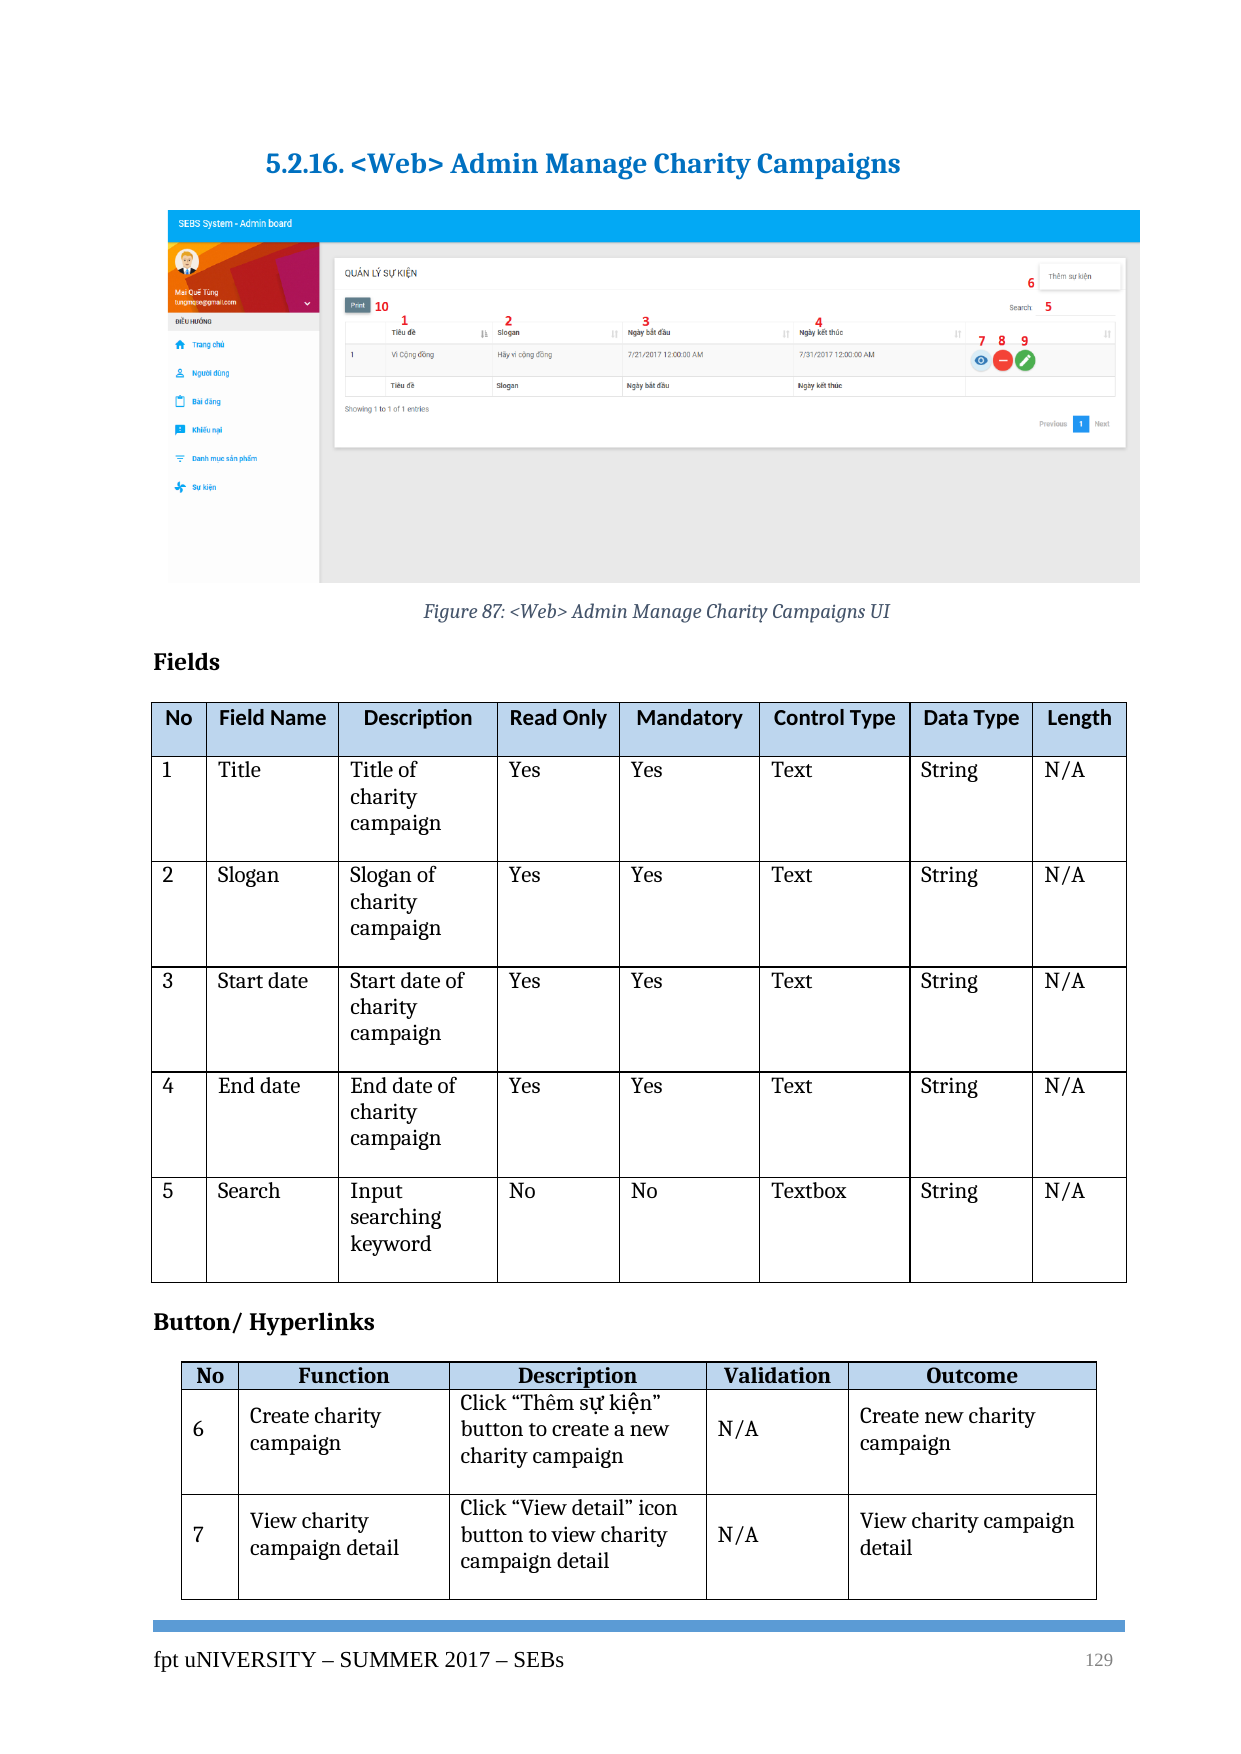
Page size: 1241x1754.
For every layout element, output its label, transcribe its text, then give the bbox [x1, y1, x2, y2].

text Fields [153, 648, 1125, 677]
text Button/ Hyperlinks [153, 1308, 1125, 1336]
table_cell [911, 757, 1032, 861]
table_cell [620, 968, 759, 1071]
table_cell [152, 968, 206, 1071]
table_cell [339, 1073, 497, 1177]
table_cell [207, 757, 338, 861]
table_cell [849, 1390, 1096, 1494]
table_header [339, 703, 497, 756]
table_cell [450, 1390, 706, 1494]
text <Web> Admin Manage Charity Campaigns [266, 147, 1125, 181]
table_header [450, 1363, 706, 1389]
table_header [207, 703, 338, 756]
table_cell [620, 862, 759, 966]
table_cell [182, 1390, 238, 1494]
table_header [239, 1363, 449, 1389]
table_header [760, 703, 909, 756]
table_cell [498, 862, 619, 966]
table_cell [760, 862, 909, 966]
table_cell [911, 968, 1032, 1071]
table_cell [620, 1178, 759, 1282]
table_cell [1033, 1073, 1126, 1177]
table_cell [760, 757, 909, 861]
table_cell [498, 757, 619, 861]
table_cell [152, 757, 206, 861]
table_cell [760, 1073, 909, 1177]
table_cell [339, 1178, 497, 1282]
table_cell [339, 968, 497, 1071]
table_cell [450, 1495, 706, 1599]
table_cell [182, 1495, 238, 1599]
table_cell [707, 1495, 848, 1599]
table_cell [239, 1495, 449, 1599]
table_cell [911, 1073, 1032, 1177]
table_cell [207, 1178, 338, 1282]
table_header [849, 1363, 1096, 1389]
picture [167, 243, 1140, 583]
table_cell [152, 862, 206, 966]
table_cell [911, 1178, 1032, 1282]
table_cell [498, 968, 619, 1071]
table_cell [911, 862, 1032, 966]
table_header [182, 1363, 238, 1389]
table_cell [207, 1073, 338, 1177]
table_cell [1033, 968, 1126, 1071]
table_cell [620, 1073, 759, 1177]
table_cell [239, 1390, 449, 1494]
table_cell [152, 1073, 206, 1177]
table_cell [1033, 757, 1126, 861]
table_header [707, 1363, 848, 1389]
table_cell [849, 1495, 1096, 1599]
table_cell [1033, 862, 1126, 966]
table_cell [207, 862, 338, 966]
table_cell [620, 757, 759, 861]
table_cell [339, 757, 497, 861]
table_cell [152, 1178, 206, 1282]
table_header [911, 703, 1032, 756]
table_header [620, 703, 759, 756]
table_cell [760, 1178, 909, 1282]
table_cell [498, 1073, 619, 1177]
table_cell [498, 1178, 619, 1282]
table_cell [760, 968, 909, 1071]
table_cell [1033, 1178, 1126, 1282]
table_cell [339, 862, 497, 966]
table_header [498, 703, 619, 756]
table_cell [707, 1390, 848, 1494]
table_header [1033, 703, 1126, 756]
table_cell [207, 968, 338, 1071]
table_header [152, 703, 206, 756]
